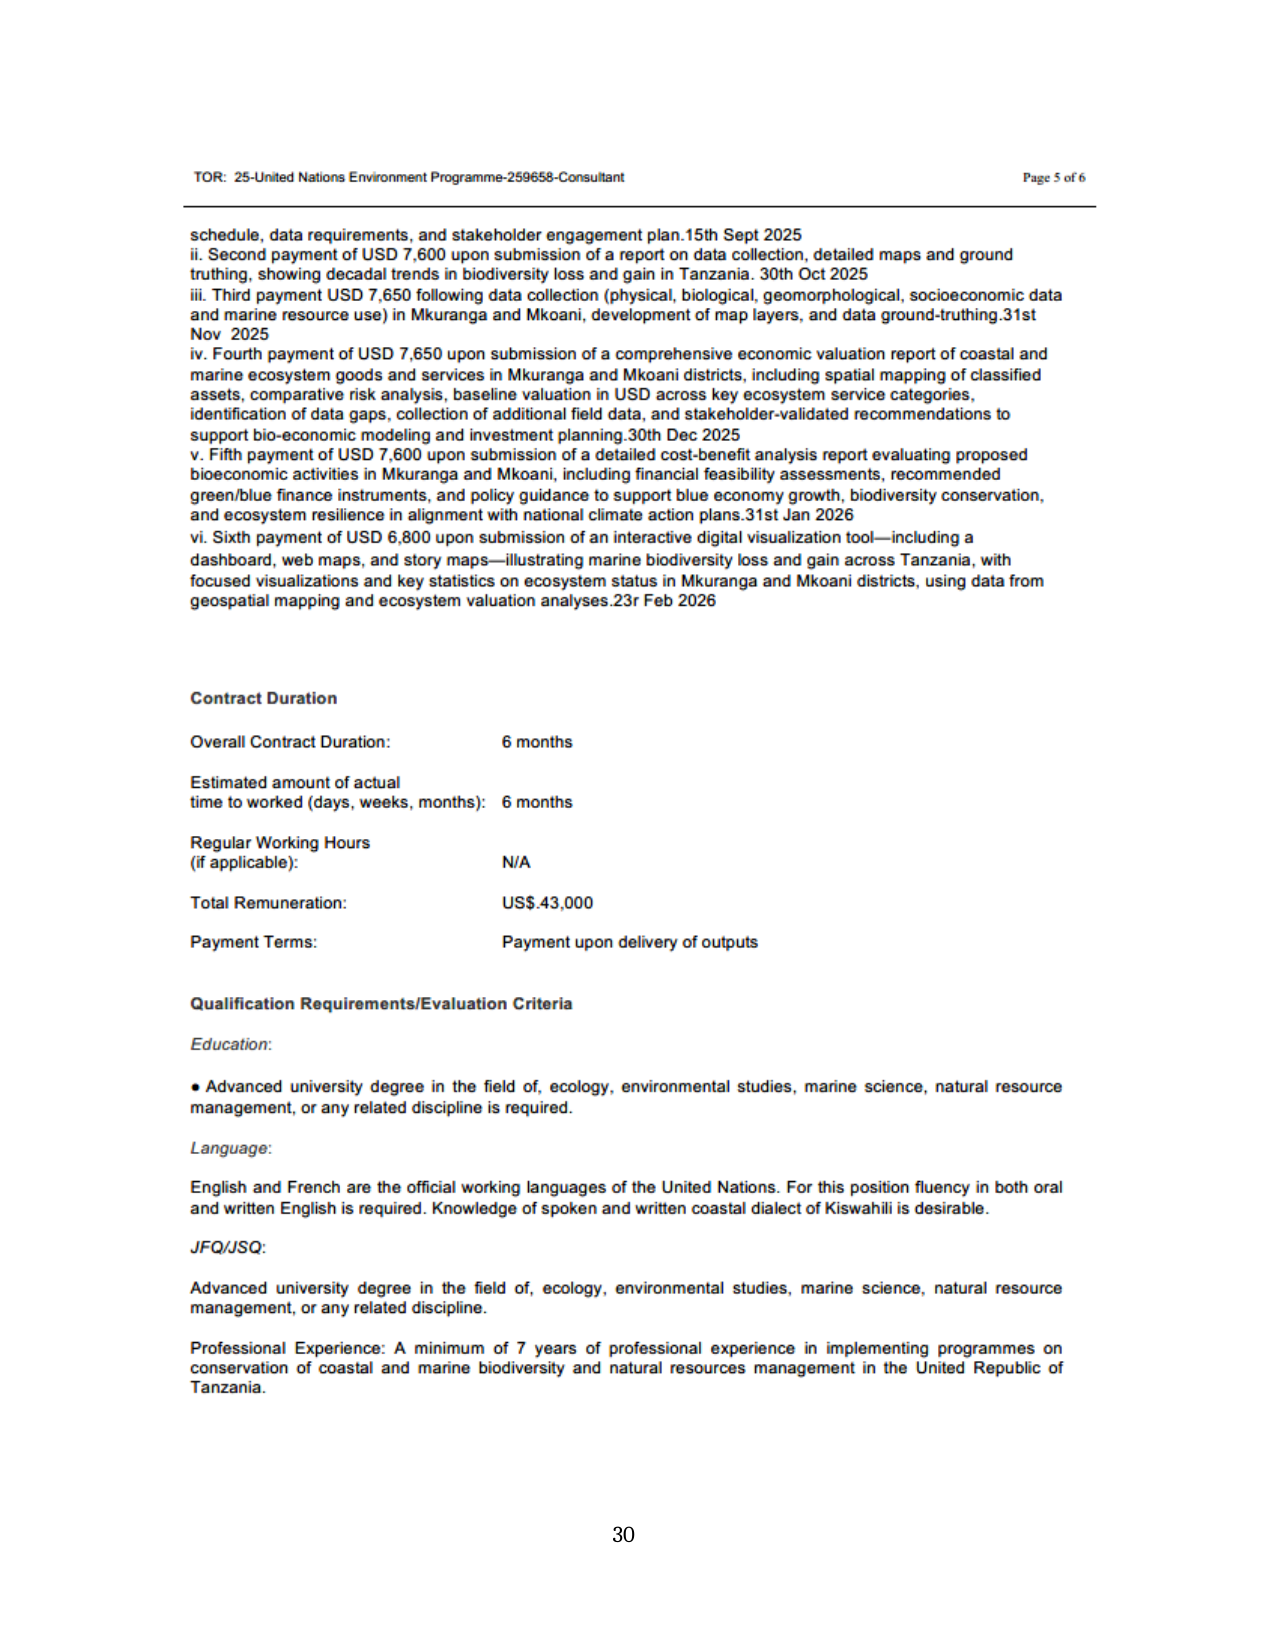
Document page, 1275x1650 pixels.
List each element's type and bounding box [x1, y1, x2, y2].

picture [131, 150, 1116, 1501]
